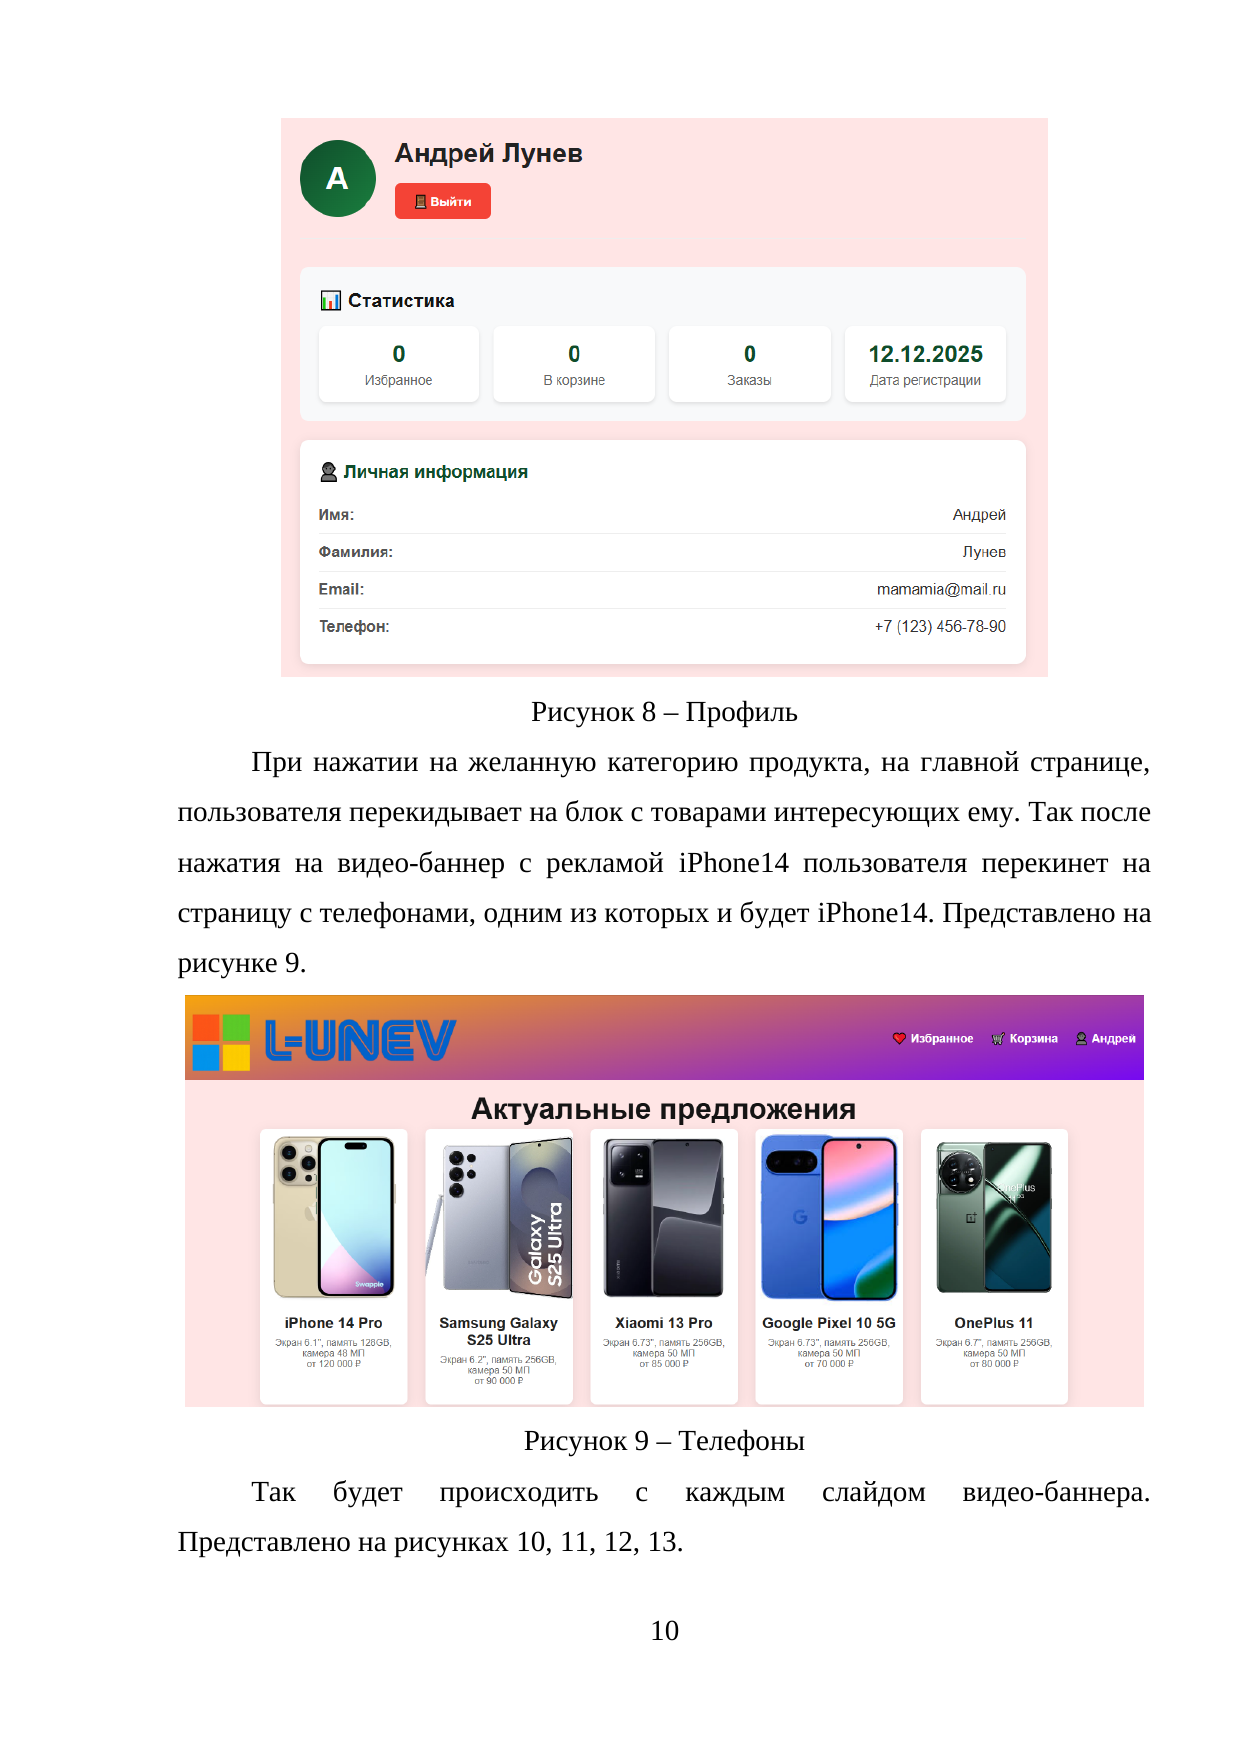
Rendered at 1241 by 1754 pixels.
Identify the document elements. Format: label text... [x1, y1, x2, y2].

text Рисунок 9 – Телефоны [177, 1423, 1152, 1457]
text Рисунок 8 – Профиль [177, 694, 1152, 727]
text Так будет происходить с каждым слайдом видео-баннера. Представлено на рисунках 10, 11, 12, 13. [177, 1474, 1152, 1557]
picture [281, 118, 1048, 677]
text При нажатии на желанную категорию продукта, на главной странице, пользователя перекидывает на блок с товарами интересующих ему. Так после нажатия на видео-баннер с рекламой iPhone14 пользователя перекинет на страницу с телефонами, одним из которых и будет iPhone14. Представлено на рисунке 9. [177, 744, 1152, 979]
picture [185, 995, 1144, 1407]
